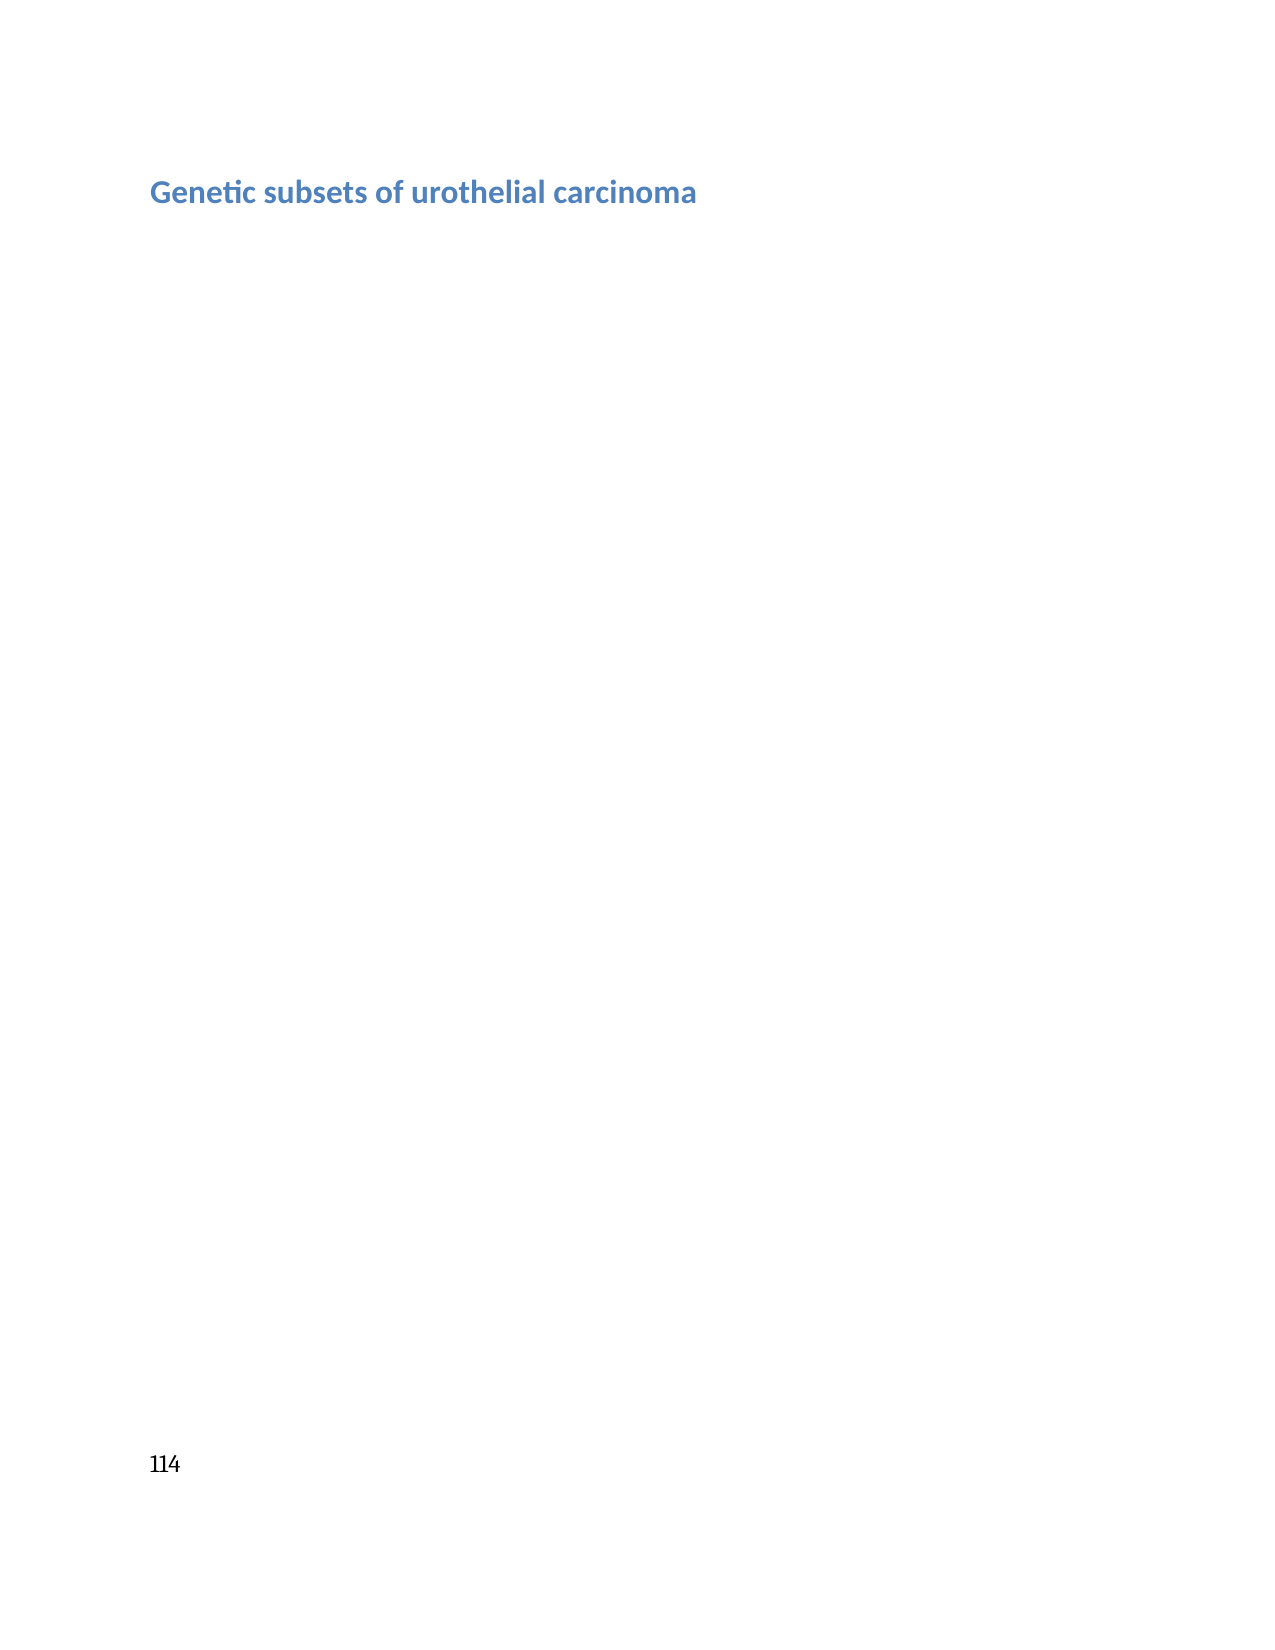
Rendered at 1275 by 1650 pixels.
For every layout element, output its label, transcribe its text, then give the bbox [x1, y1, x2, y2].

subtitle Genetic subsets of urothelial carcinoma [150, 171, 1125, 212]
